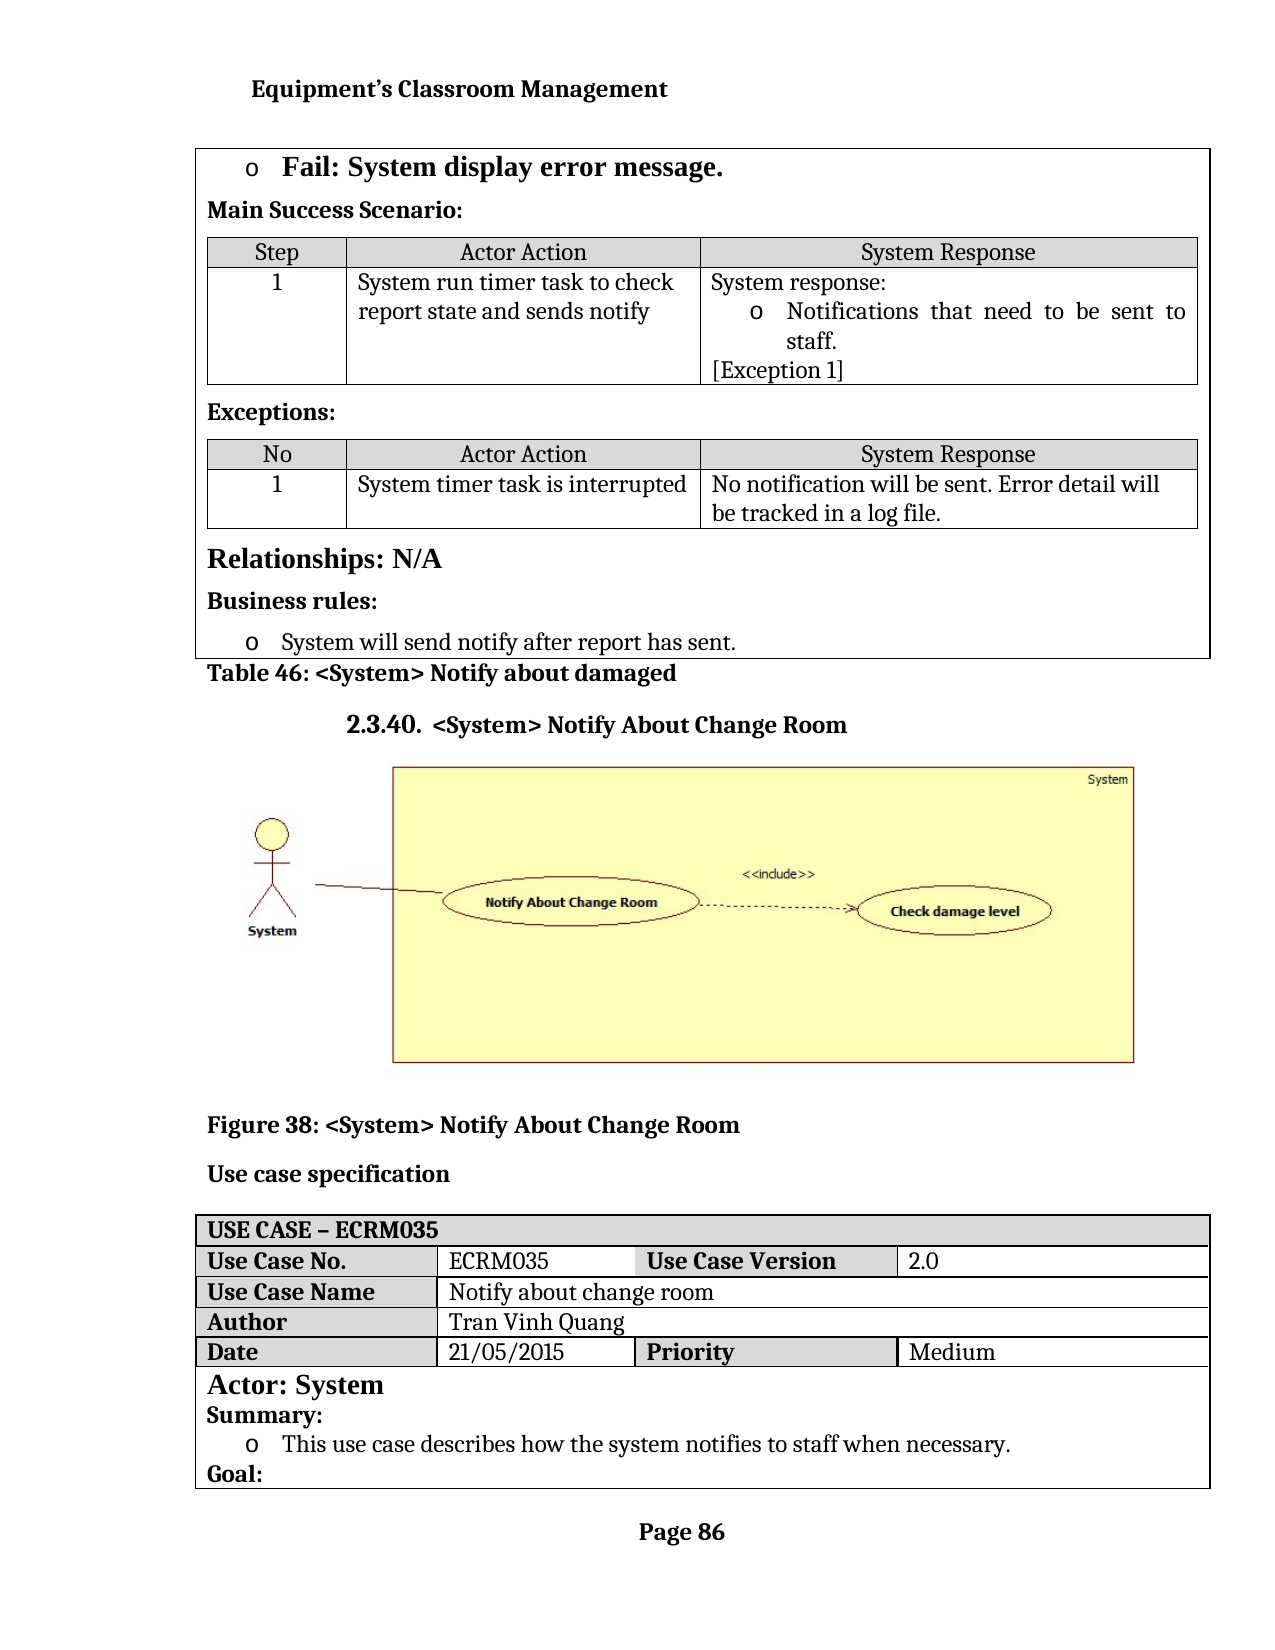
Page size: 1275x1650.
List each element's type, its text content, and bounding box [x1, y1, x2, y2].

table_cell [196, 1366, 1209, 1488]
table_cell Use Case Version [635, 1247, 897, 1276]
table_header USE CASE – ECRM035 [197, 1216, 1209, 1245]
table_cell Author [196, 1308, 437, 1336]
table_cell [196, 149, 1209, 658]
table_cell ECRM035 [438, 1247, 635, 1276]
text Use case specification [207, 1160, 1157, 1189]
table_cell Medium [899, 1336, 1209, 1366]
text Figure : <System> Notify About Change Room [207, 1111, 1157, 1139]
table_cell Date [197, 1338, 436, 1366]
list <System> Notify About Change Room [346, 709, 1157, 740]
table_cell Use Case No. [196, 1247, 437, 1276]
table_cell 2.0 [898, 1245, 1209, 1276]
table_cell Notify about change room [438, 1276, 1209, 1307]
picture [206, 744, 1157, 1086]
table_cell 21/05/2015 [438, 1338, 634, 1366]
table_cell Priority [636, 1338, 896, 1366]
table_cell Tran Vinh Quang [438, 1307, 1209, 1336]
table_cell Use Case Name [197, 1277, 436, 1307]
